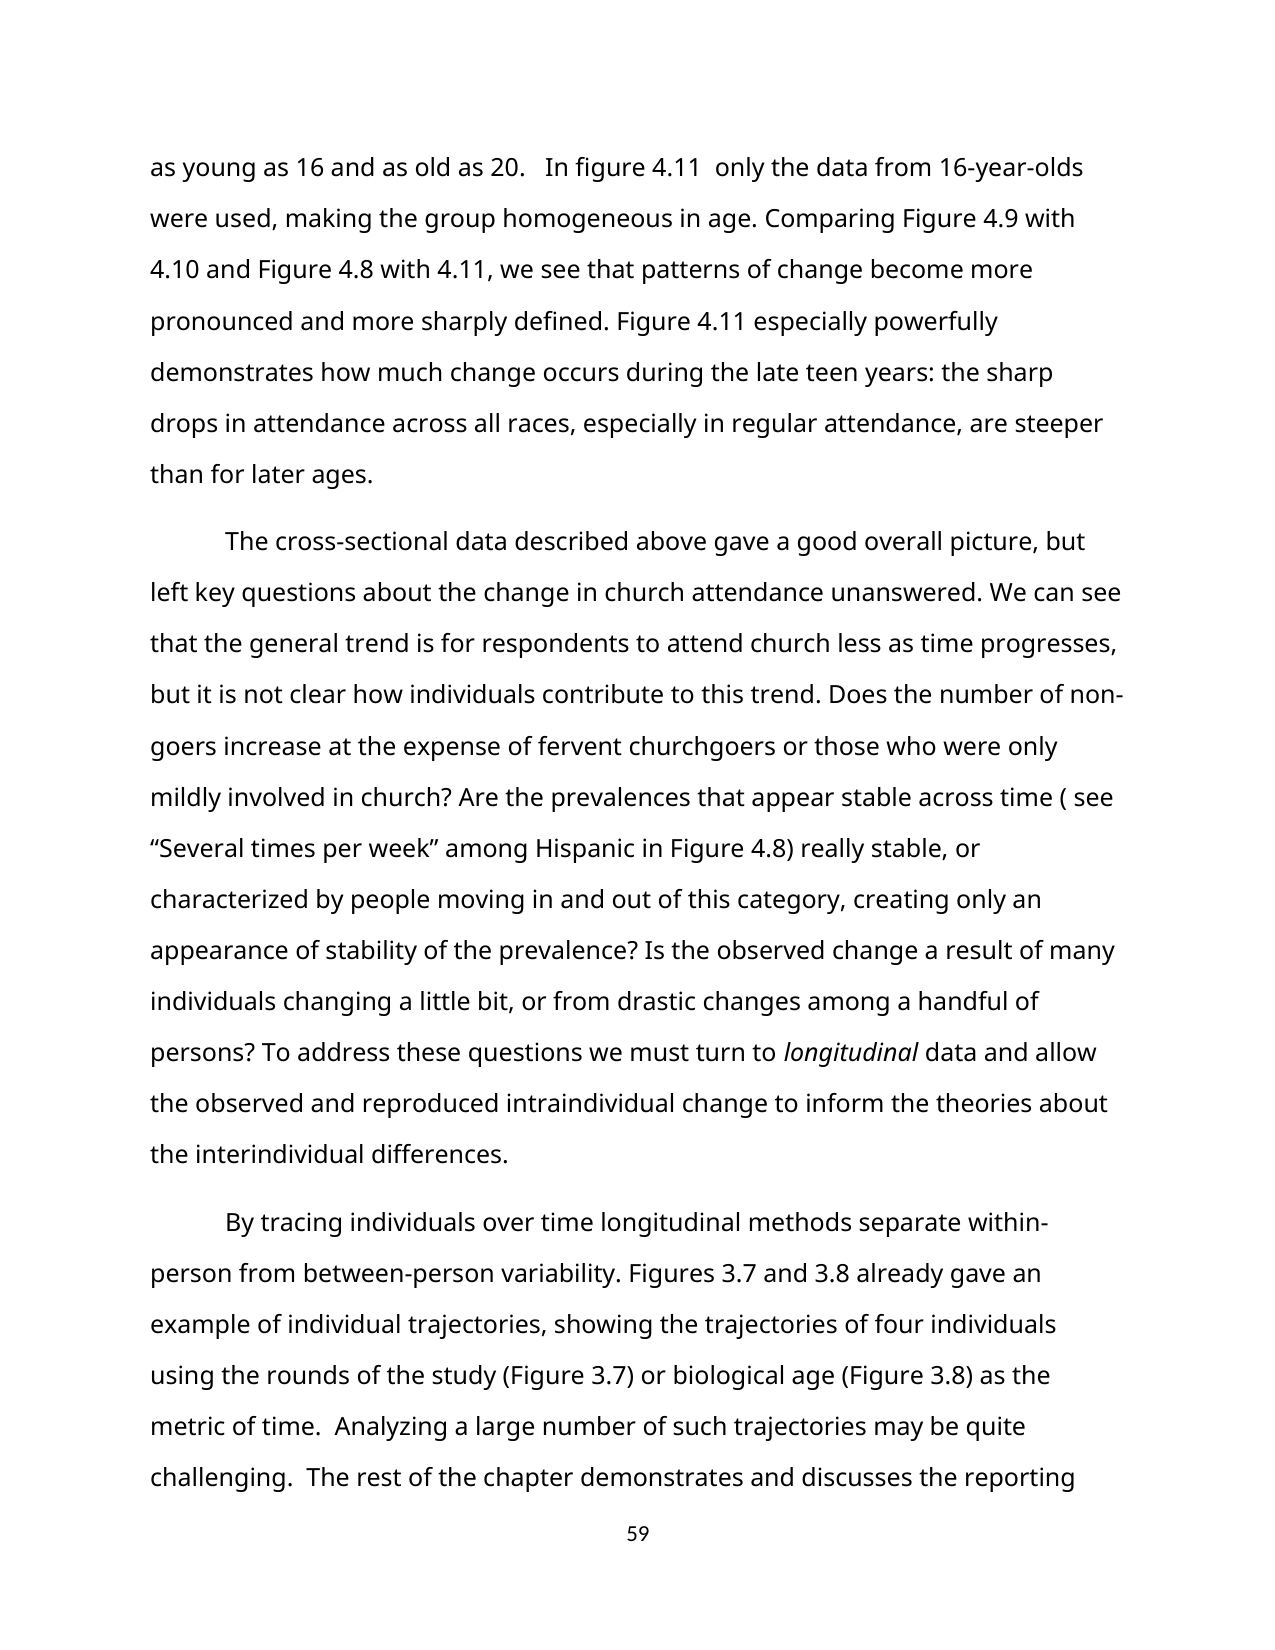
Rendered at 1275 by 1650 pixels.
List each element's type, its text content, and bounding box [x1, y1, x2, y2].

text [150, 1204, 1125, 1493]
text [150, 150, 1125, 490]
text The cross-sectional data described above gave a good overall picture, but left key questions about the change in church attendance unanswered. We can see that the general trend is for respondents to attend church less as time progresses, but it is not clear how individuals contribute to this trend. Does the number of non-goers increase at the expense of fervent churchgoers or those who were only mildly involved in church? Are the prevalences that appear stable across time ( see “Several times per week” among Hispanic in Figure 4.8) really stable, or characterized by people moving in and out of this category, creating only an appearance of stability of the prevalence? Is the observed change a result of many individuals changing a little bit, or from drastic changes among a handful of persons? To address these questions we must turn to longitudinal data and allow the observed and reproduced intraindividual change to inform the theories about the interindividual differences. [150, 524, 1125, 1171]
